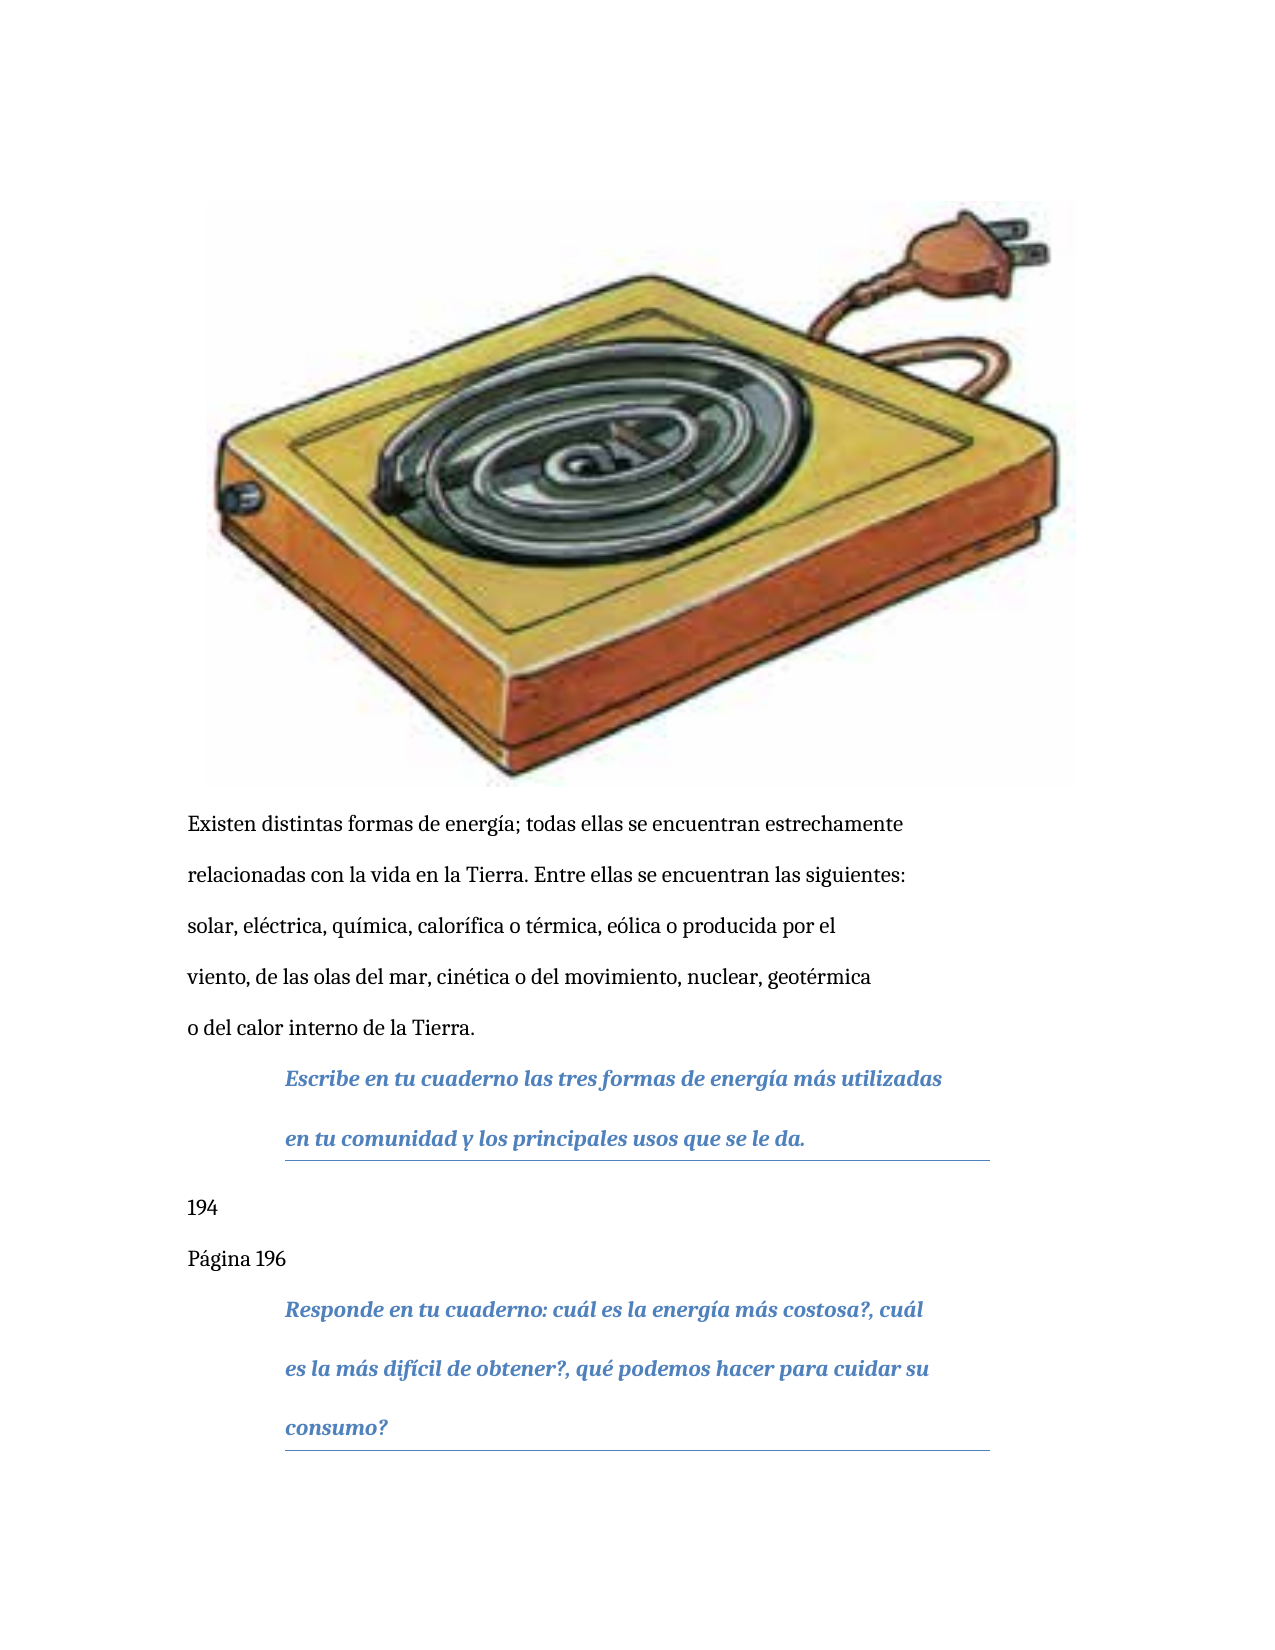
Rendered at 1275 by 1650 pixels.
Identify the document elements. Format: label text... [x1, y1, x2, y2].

text solar, eléctrica, química, calorífica o térmica, eólica o producida por el [187, 913, 1087, 939]
text Existen distintas formas de energía; todas ellas se encuentran estrechamente [187, 811, 1087, 837]
text consumo? [285, 1415, 990, 1450]
picture [206, 201, 1077, 787]
text o del calor interno de la Tierra. [187, 1015, 1087, 1042]
text Página 196 [187, 1245, 1087, 1272]
text 194 [187, 1194, 1087, 1221]
text Escribe en tu cuaderno las tres formas de energía más utilizadas [285, 1066, 990, 1093]
text Responde en tu cuaderno: cuál es la energía más costosa?, cuál [285, 1296, 990, 1323]
text relacionadas con la vida en la Tierra. Entre ellas se encuentran las siguientes: [187, 862, 1087, 888]
text viento, de las olas del mar, cinética o del movimiento, nuclear, geotérmica [187, 964, 1087, 991]
text es la más difícil de obtener?, qué podemos hacer para cuidar su [285, 1356, 990, 1382]
text en tu comunidad y los principales usos que se le da. [285, 1126, 990, 1160]
